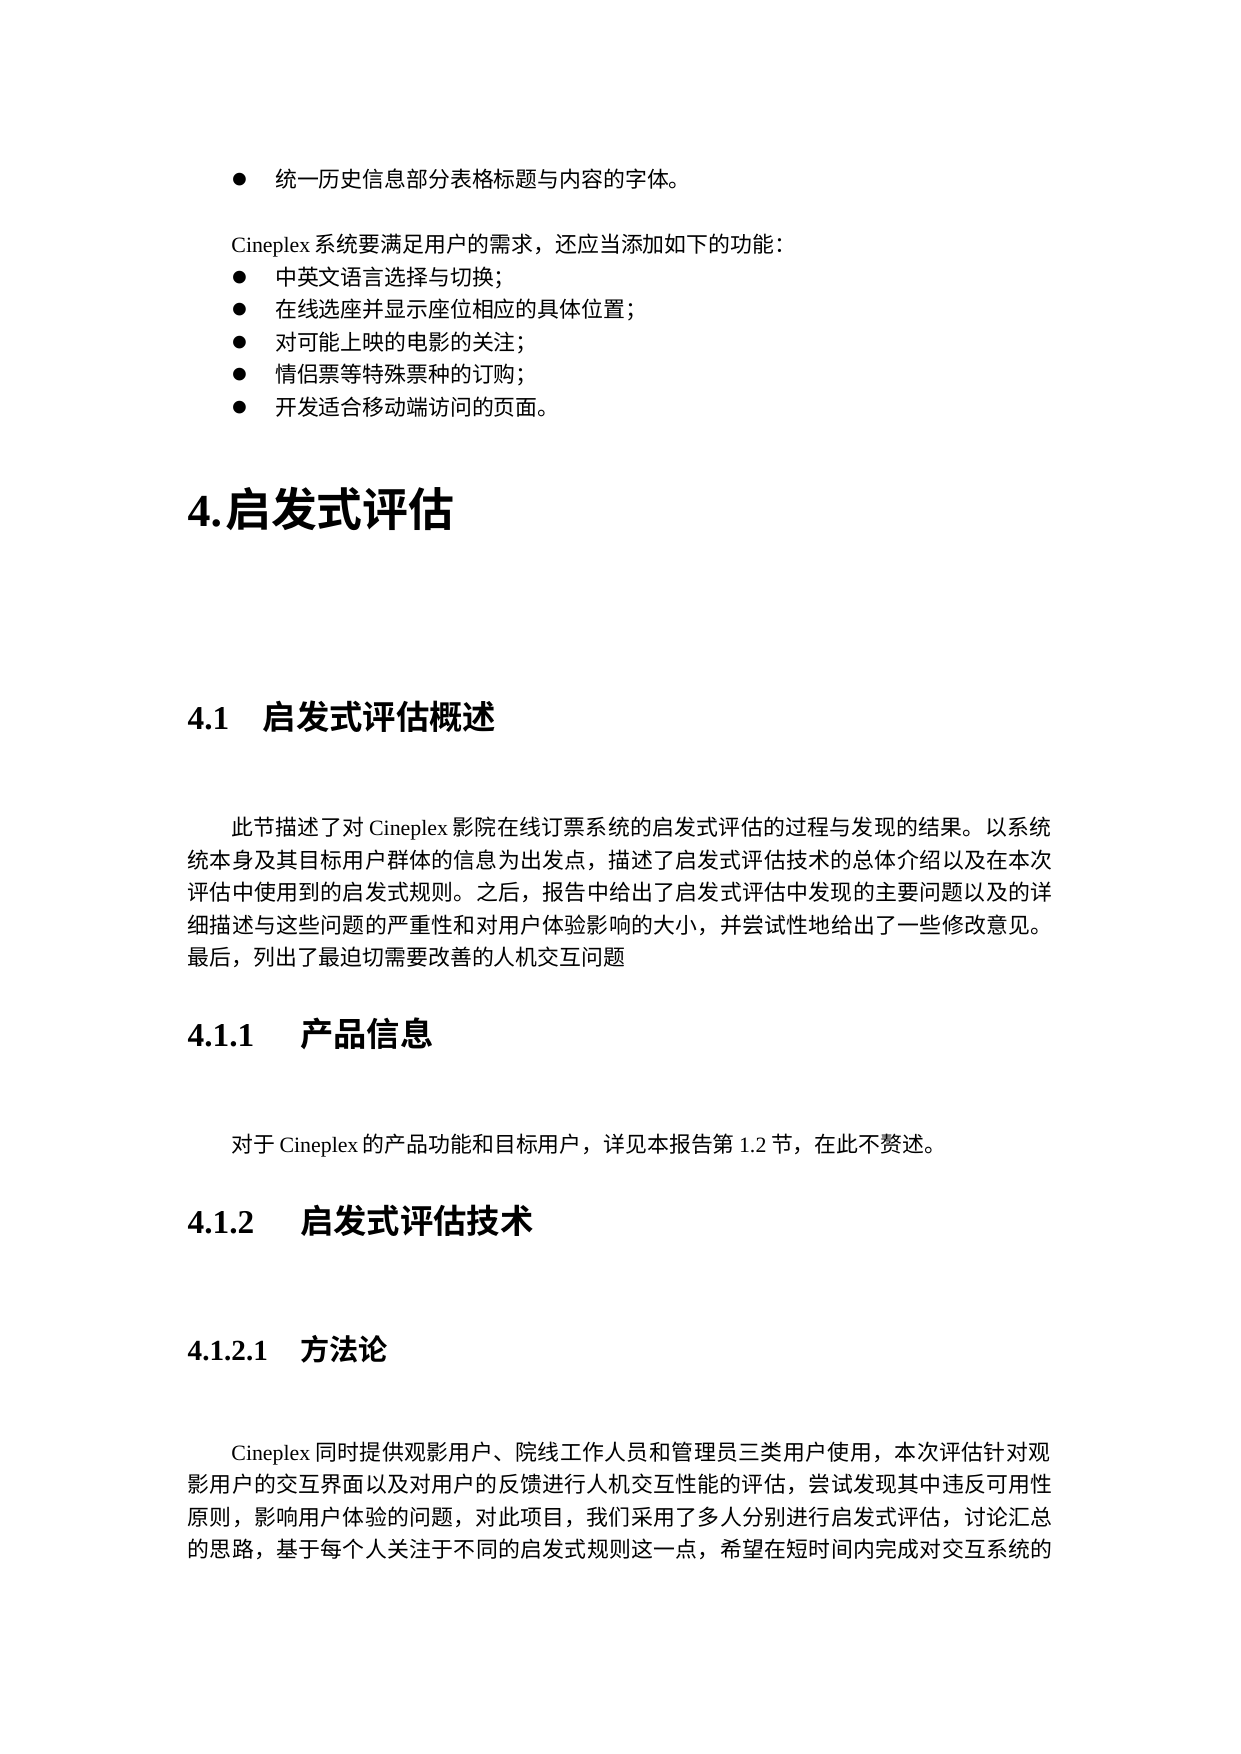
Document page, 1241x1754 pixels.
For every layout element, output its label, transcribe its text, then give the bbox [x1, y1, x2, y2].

list 开发适合移动端访问的页面。 [231, 389, 1053, 422]
subtitle 方法论 [187, 1316, 1053, 1381]
list 对可能上映的电影的关注； [231, 324, 1053, 357]
subtitle 启发式评估概述 [187, 683, 1053, 748]
subtitle 启发式评估 [187, 457, 1053, 555]
list 统一历史信息部分表格标题与内容的字体。 [231, 162, 1053, 194]
subtitle 启发式评估技术 [187, 1186, 1053, 1251]
list 在线选座并显示座位相应的具体位置； [231, 292, 1053, 324]
text 此节描述了对Cineplex影院在线订票系统的启发式评估的过程与发现的结果。以系统统本身及其目标用户群体的信息为出发点，描述了启发式评估技术的总体介绍以及在本次评估中使用到的启发式规则。之后，报告中给出了启发式评估中发现的主要问题以及的详细描述与这些问题的严重性和对用户体验影响的大小，并尝试性地给出了一些修改意见。最后，列出了最迫切需要改善的人机交互问题 [187, 810, 1053, 972]
list 中英文语言选择与切换； [231, 259, 1053, 292]
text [187, 1434, 1053, 1564]
list 情侣票等特殊票种的订购； [231, 357, 1053, 389]
text Cineplex系统要满足用户的需求，还应当添加如下的功能： [231, 227, 1053, 259]
subtitle 产品信息 [187, 999, 1053, 1064]
text 对于Cineplex的产品功能和目标用户，详见本报告第1.2节，在此不赘述。 [187, 1127, 1053, 1159]
